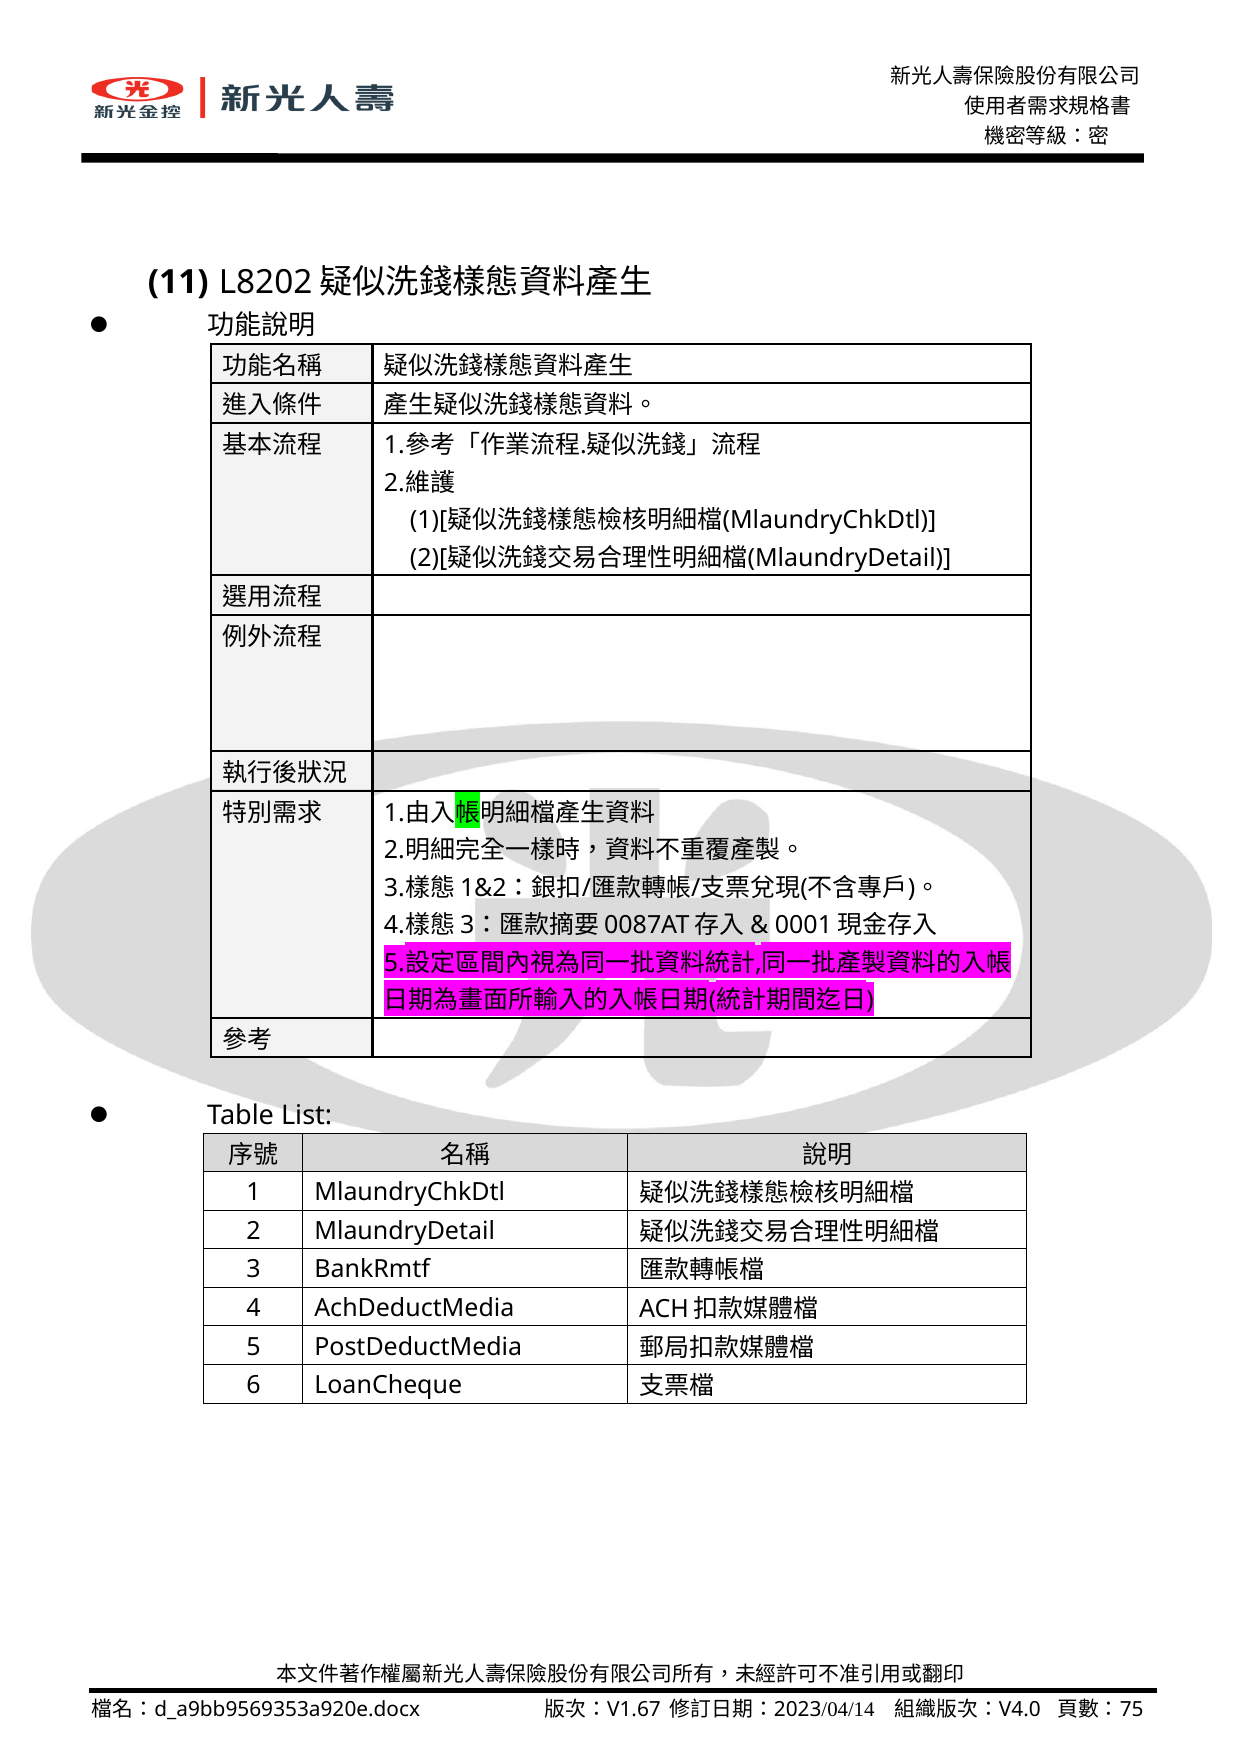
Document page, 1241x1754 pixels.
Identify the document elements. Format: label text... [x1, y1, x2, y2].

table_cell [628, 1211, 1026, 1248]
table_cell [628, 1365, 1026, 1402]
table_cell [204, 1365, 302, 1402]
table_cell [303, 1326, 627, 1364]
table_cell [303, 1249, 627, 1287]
picture [25, 713, 1215, 1166]
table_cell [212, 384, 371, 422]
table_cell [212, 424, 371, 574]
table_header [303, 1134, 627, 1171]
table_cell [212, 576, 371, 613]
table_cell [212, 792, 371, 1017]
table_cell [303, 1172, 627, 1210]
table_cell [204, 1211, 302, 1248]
list 功能說明 [89, 303, 1152, 343]
picture [91, 61, 417, 118]
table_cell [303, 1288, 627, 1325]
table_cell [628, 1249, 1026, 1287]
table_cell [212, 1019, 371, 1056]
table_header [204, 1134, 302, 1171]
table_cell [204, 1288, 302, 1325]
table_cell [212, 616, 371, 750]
list Table List: [89, 1096, 1152, 1133]
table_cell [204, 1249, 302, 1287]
subtitle L8202疑似洗錢樣態資料產生 [148, 255, 1152, 303]
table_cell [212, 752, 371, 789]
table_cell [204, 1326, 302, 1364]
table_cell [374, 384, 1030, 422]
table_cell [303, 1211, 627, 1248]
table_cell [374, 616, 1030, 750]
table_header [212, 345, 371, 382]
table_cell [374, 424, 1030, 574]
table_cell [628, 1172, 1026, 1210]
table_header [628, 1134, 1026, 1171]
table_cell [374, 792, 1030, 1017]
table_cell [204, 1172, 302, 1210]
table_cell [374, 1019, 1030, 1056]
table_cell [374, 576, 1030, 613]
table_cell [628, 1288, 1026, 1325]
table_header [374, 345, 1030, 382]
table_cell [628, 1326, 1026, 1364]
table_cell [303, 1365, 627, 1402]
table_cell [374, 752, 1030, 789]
